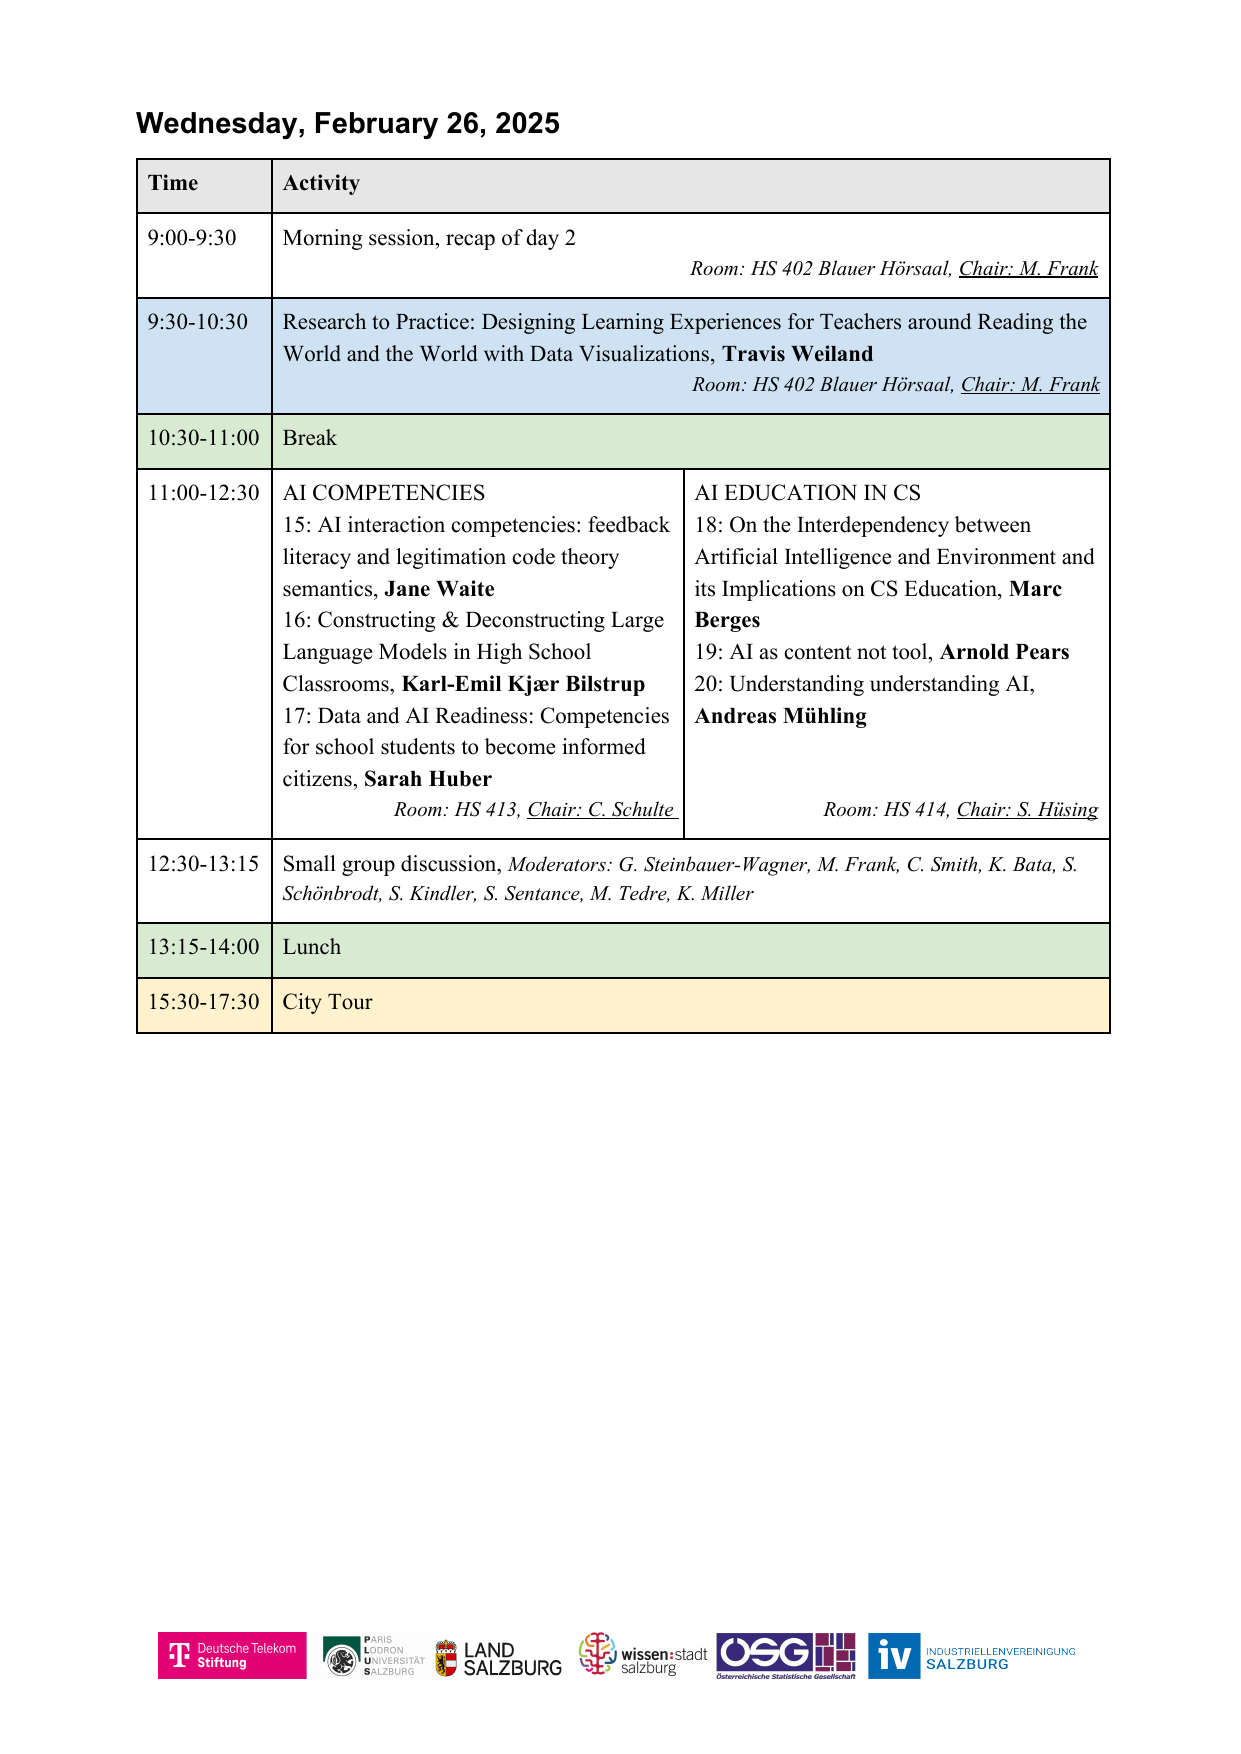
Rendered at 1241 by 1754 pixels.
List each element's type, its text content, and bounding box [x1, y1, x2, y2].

table_cell Break [273, 415, 1109, 468]
table_cell AI EDUCATION IN CS 18: On the Interdependency between Artificial Intelligence and Environment and its Implications on CS Education, Marc Berges 19: AI as content not tool, Arnold Pears 20: Understanding understanding AI, Andreas Mühling Room: HS 414, Chair: S. Hüsing [685, 470, 1109, 838]
table_cell 9:30-10:30 [138, 299, 271, 413]
table_cell 13:15-14:00 [138, 924, 271, 977]
table_cell 10:30-11:00 [138, 415, 271, 468]
table_cell Small group discussion, Moderators: G. Steinbauer-Wagner, M. Frank, C. Smith, K. Bata, S. Schönbrodt, S. Kindler, S. Sentance, M. Tedre, K. Miller [273, 840, 1109, 922]
table_cell Lunch [273, 924, 1109, 977]
subtitle Wednesday, February 26, 2025 [136, 106, 1104, 140]
table_header Activity [273, 160, 1109, 212]
table_cell 15:30-17:30 [138, 979, 271, 1032]
table_cell City Tour [273, 979, 1109, 1032]
table_cell 12:30-13:15 [138, 840, 271, 922]
table_cell Morning session, recap of day 2 Room: HS 402 Blauer Hörsaal, Chair: M. Frank [273, 214, 1109, 297]
picture [868, 1633, 1083, 1679]
table_header Time [138, 160, 271, 212]
table_cell 9:00-9:30 [138, 214, 271, 297]
table_cell Research to Practice: Designing Learning Experiences for Teachers around Reading the World and the World with Data Visualizations, Travis Weiland Room: HS 402 Blauer Hörsaal, Chair: M. Frank [273, 299, 1109, 413]
table_cell AI COMPETENCIES 15: AI interaction competencies: feedback literacy and legitimation code theory semantics, Jane Waite 16: Constructing & Deconstructing Large Language Models in High School Classrooms, Karl-Emil Kjær Bilstrup 17: Data and AI Readiness: Competencies for school students to become informed citizens, Sarah Huber Room: HS 413, Chair: C. Schulte [273, 470, 683, 838]
picture [158, 1632, 307, 1679]
picture [569, 1628, 856, 1679]
table_cell 11:00-12:30 [138, 470, 271, 838]
picture [313, 1632, 563, 1679]
